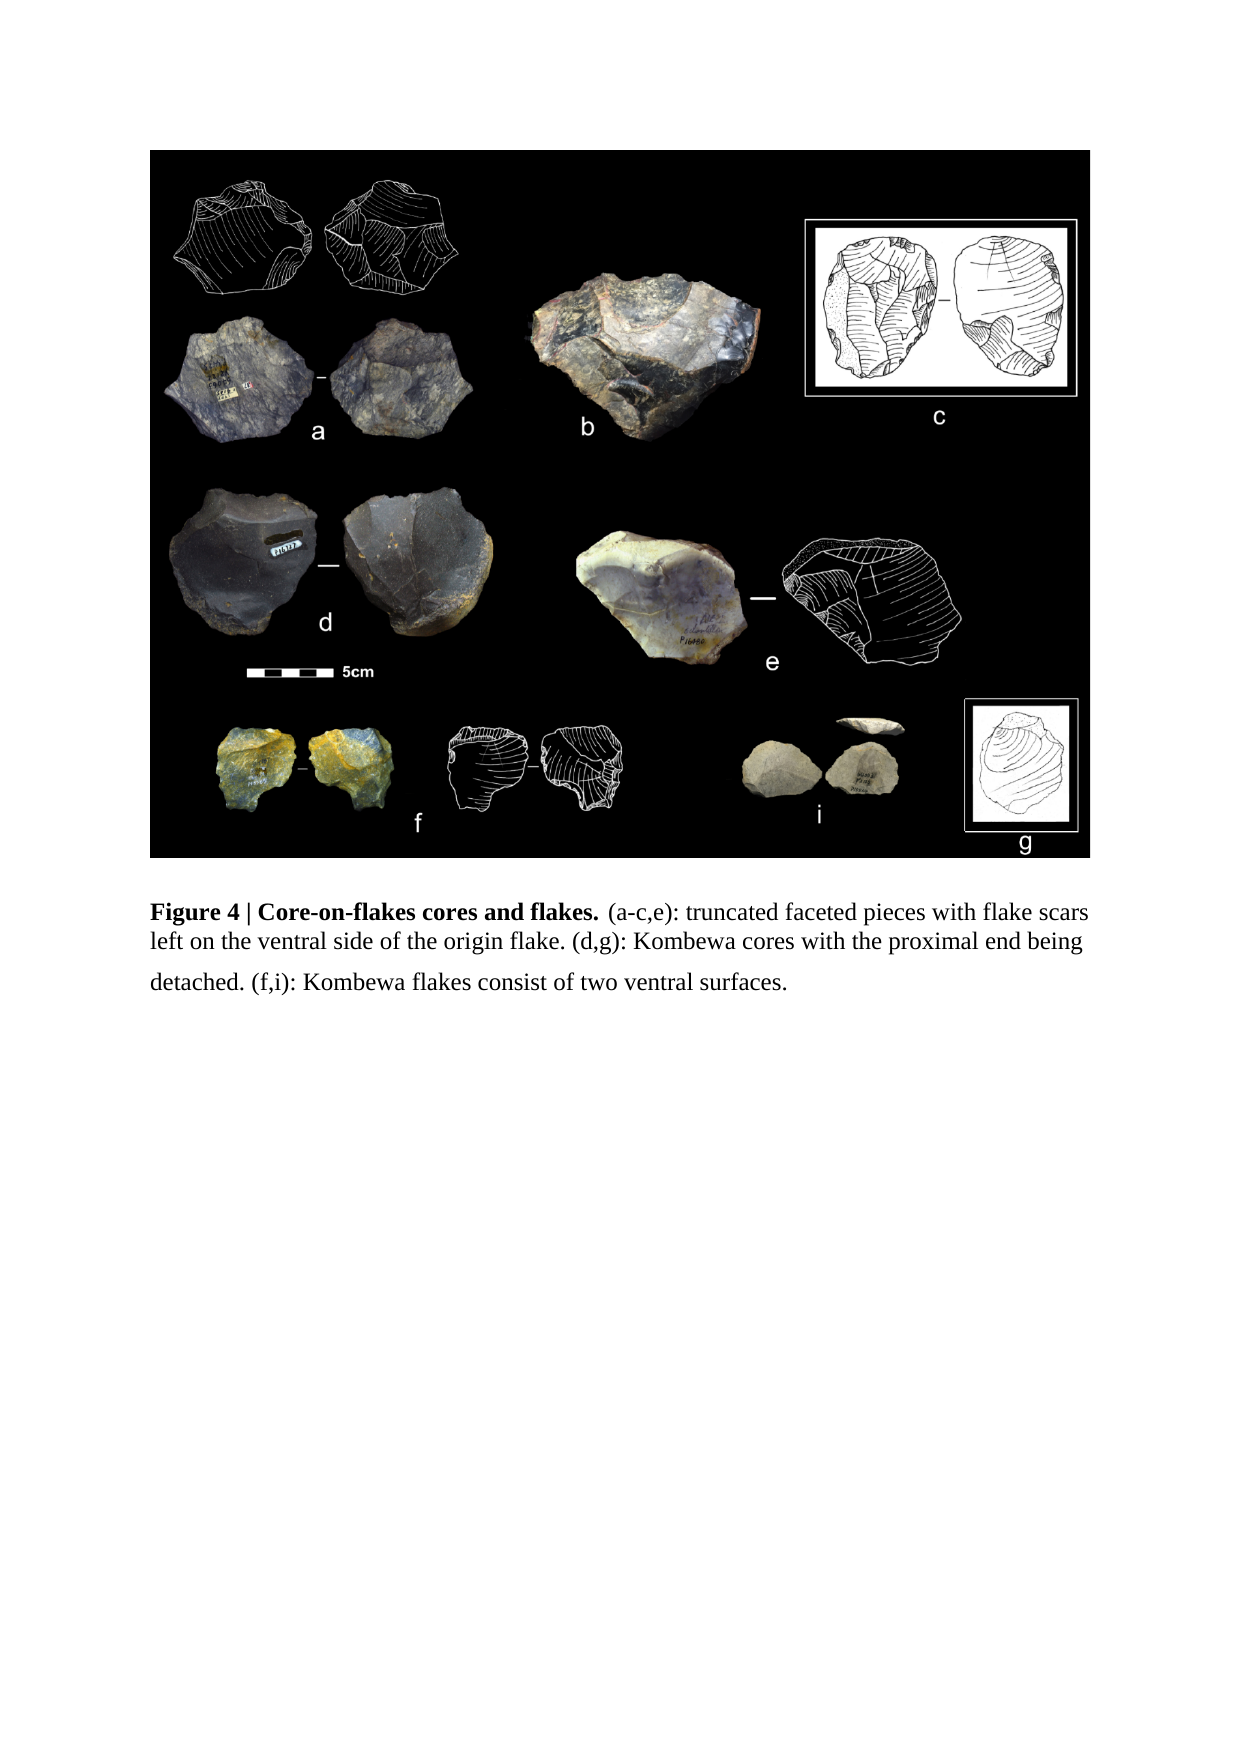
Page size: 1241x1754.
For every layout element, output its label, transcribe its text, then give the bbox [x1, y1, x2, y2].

picture [150, 150, 1091, 858]
subtitle Figure 4 | Core-on-flakes cores and flakes. (a-c,e): truncated faceted pieces with flake scars left on the ventral side of the origin flake. (d,g): Kombewa cores with the proximal end being detached. (f,i): Kombewa flakes consist of two ventral surfaces. [150, 897, 1090, 1000]
